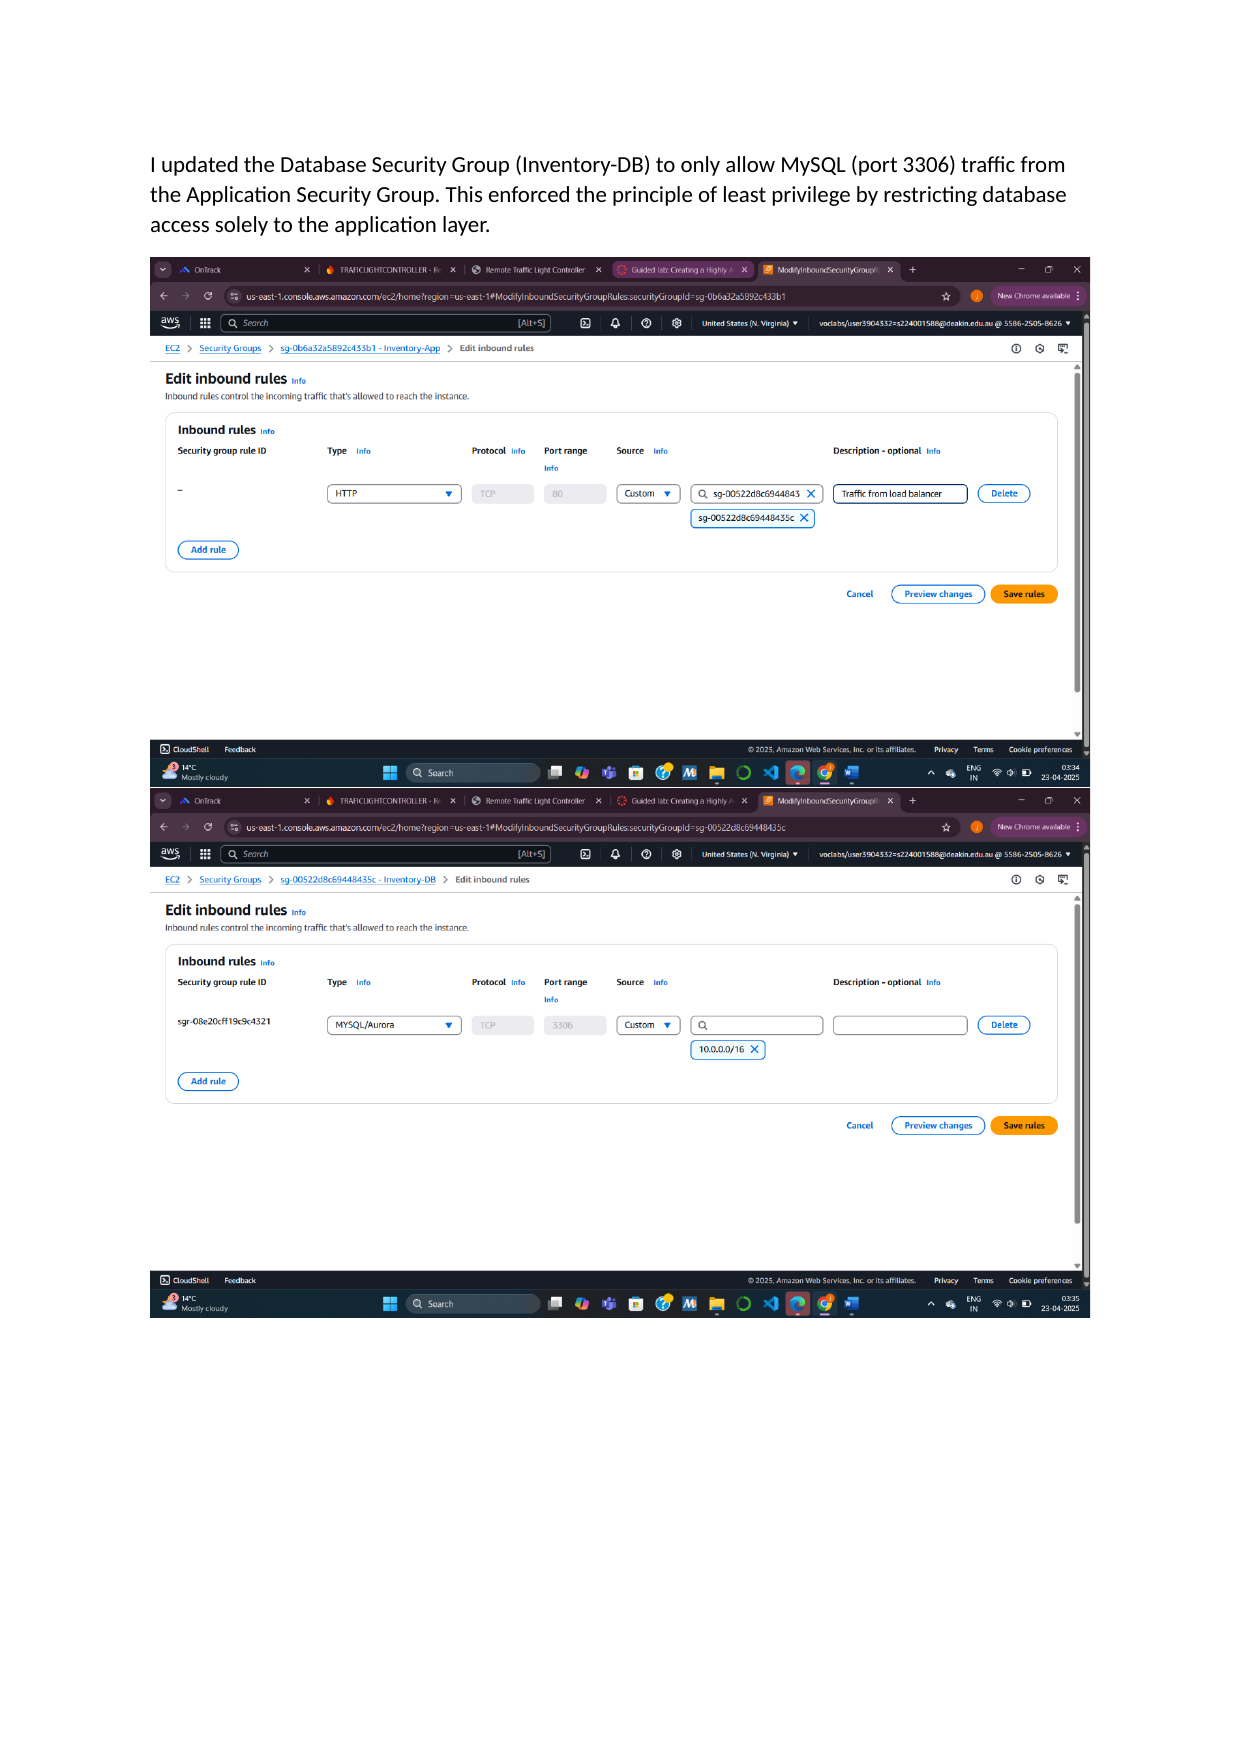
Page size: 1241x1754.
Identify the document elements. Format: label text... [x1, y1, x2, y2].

picture [150, 788, 1091, 1318]
picture [150, 257, 1091, 787]
text I updated the Database Security Group (Inventory-DB) to only allow MySQL (port 3306) traffic from the Application Security Group. This enforced the principle of least privilege by restricting database access solely to the application layer. [150, 150, 1090, 238]
